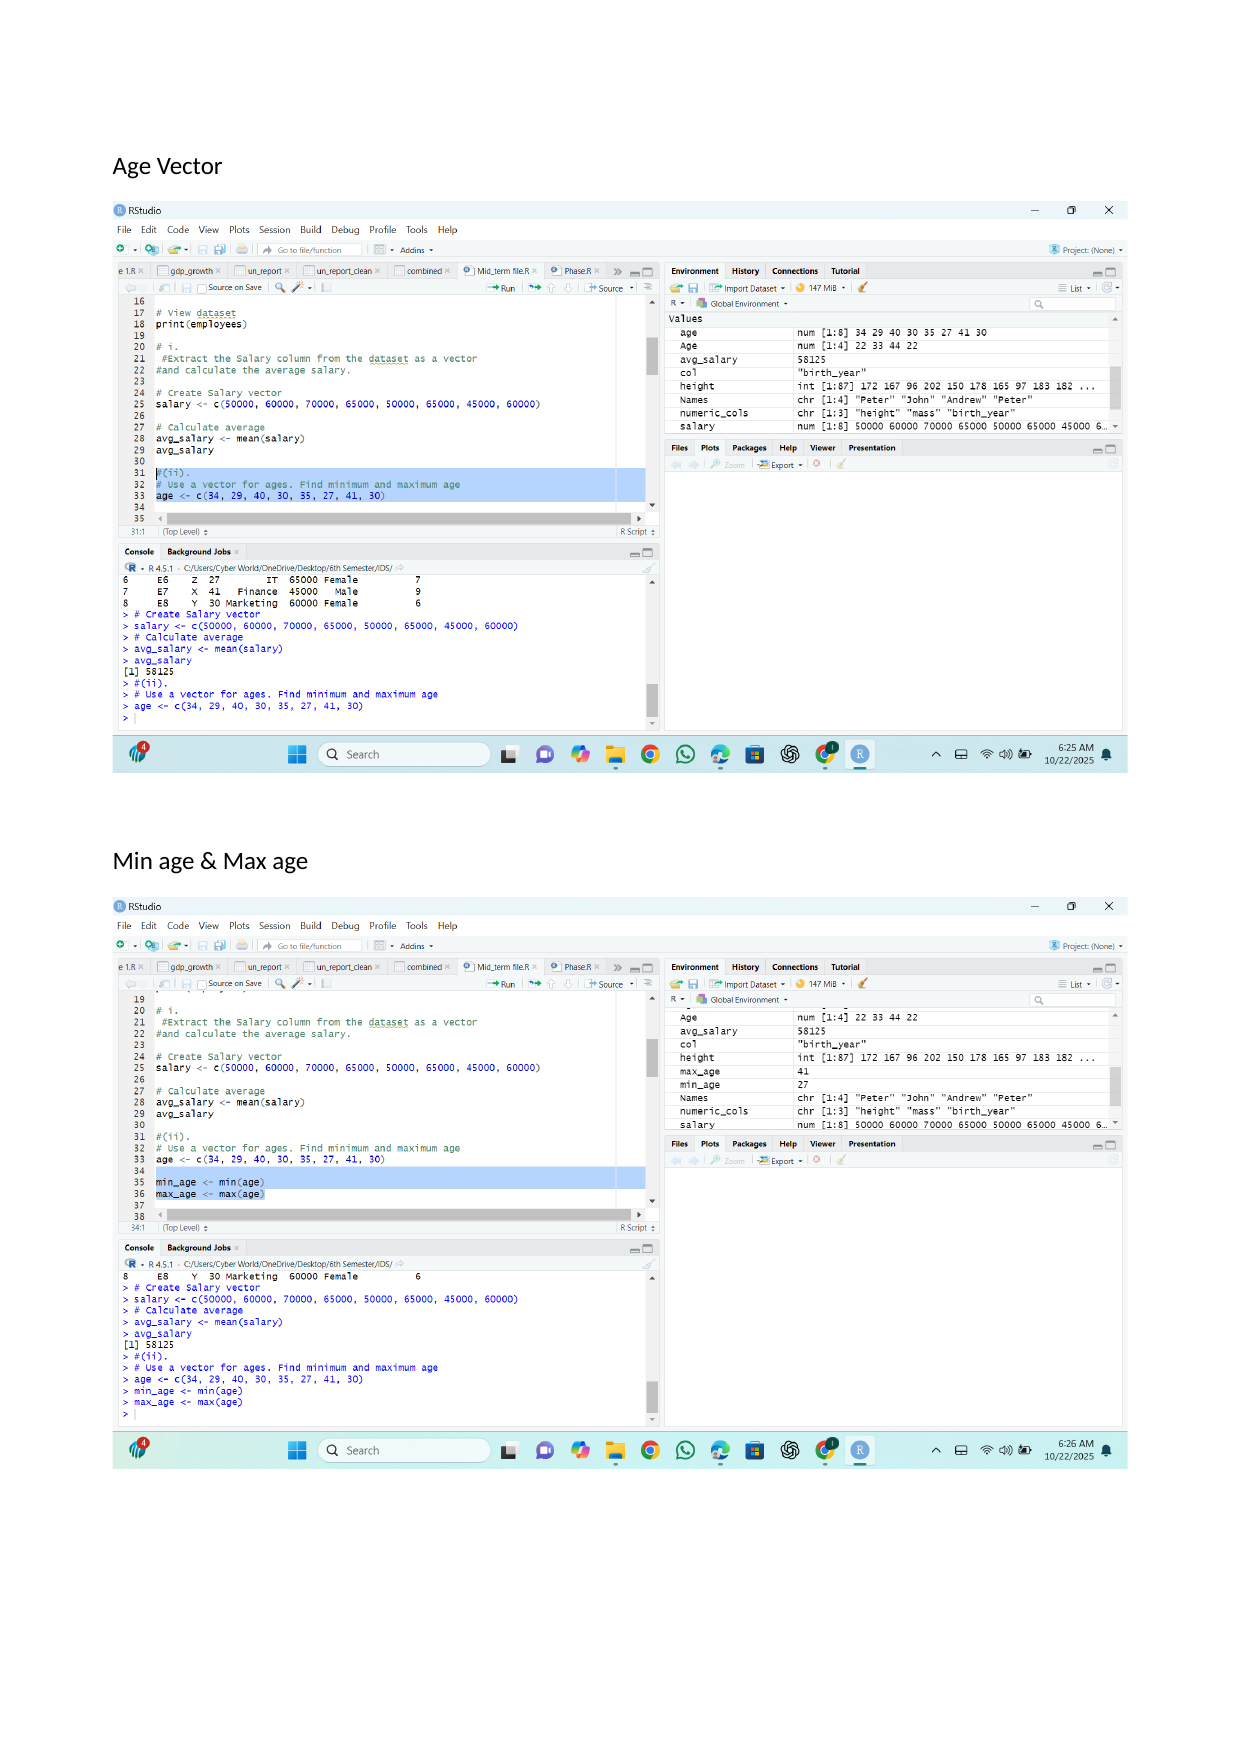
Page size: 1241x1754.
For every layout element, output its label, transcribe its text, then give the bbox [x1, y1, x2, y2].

text Age Vector [112, 150, 1128, 181]
picture [112, 201, 1128, 773]
text Min age & Max age [112, 846, 1128, 876]
picture [112, 897, 1128, 1469]
